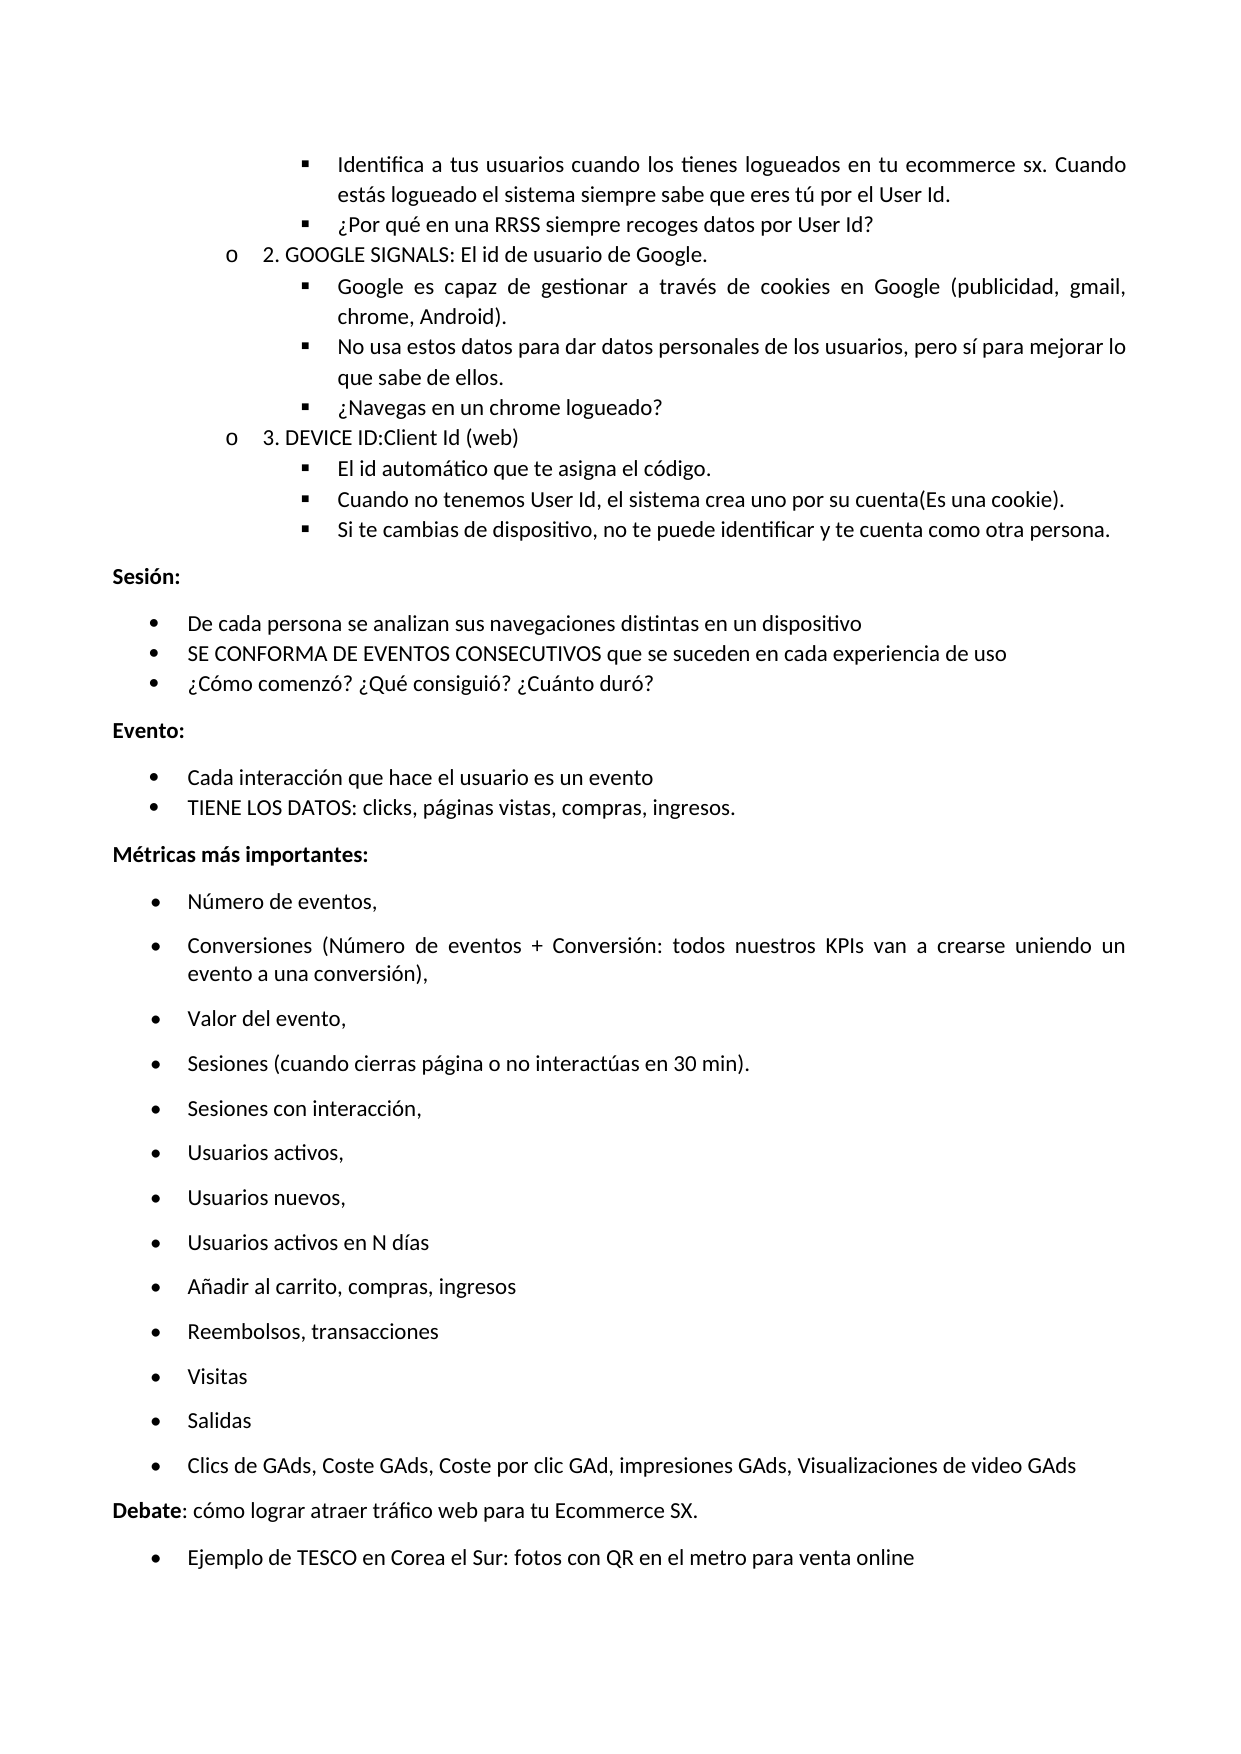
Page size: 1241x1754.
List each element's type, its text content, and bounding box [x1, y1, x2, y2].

list Usuarios activos, [150, 1138, 1128, 1166]
list Cuando no tenemos User Id, el sistema crea uno por su cuenta(Es una cookie). [300, 485, 1128, 513]
list ¿Navegas en un chrome logueado? [300, 393, 1128, 421]
text Evento: [112, 716, 1128, 744]
list TIENE LOS DATOS: clicks, páginas vistas, compras, ingresos. [150, 793, 1128, 821]
list Ejemplo de TESCO en Corea el Sur: fotos con QR en el metro para venta online [150, 1543, 1128, 1571]
list ¿Por qué en una RRSS siempre recoges datos por User Id? [300, 210, 1128, 238]
list Si te cambias de dispositivo, no te puede identificar y te cuenta como otra persona. [300, 515, 1128, 543]
list Reembolsos, transacciones [150, 1317, 1128, 1345]
list Usuarios activos en N días [150, 1228, 1128, 1256]
list Cada interacción que hace el usuario es un evento [150, 763, 1128, 791]
list Identifica a tus usuarios cuando los tienes logueados en tu ecommerce sx. Cuando estás logueado el sistema siempre sabe que eres tú por el User Id. [300, 150, 1128, 208]
list Valor del evento, [150, 1004, 1128, 1032]
list Número de eventos, [150, 887, 1128, 915]
text Debate: cómo lograr atraer tráfico web para tu Ecommerce SX. [112, 1496, 1128, 1524]
list Conversiones (Número de eventos + Conversión: todos nuestros KPIs van a crearse uniendo un evento a una conversión), [150, 932, 1128, 988]
list Sesiones con interacción, [150, 1094, 1128, 1122]
list Visitas [150, 1362, 1128, 1390]
list De cada persona se analizan sus navegaciones distintas en un dispositivo [150, 609, 1128, 637]
list Google es capaz de gestionar a través de cookies en Google (publicidad, gmail, chrome, Android). [300, 272, 1128, 330]
list 3. DEVICE ID:Client Id (web) [225, 423, 1128, 452]
list Salidas [150, 1406, 1128, 1434]
list Añadir al carrito, compras, ingresos [150, 1272, 1128, 1300]
list ¿Cómo comenzó? ¿Qué consiguió? ¿Cuánto duró? [150, 669, 1128, 697]
list No usa estos datos para dar datos personales de los usuarios, pero sí para mejorar lo que sabe de ellos. [300, 332, 1128, 391]
text Métricas más importantes: [112, 840, 1128, 868]
list SE CONFORMA DE EVENTOS CONSECUTIVOS que se suceden en cada experiencia de uso [150, 639, 1128, 667]
list Usuarios nuevos, [150, 1183, 1128, 1211]
list Sesiones (cuando cierras página o no interactúas en 30 min). [150, 1049, 1128, 1077]
list El id automático que te asigna el código. [300, 454, 1128, 483]
list 2. GOOGLE SIGNALS: El id de usuario de Google. [225, 241, 1128, 270]
list Clics de GAds, Coste GAds, Coste por clic GAd, impresiones GAds, Visualizaciones de video GAds [150, 1451, 1128, 1479]
text Sesión: [112, 562, 1128, 590]
